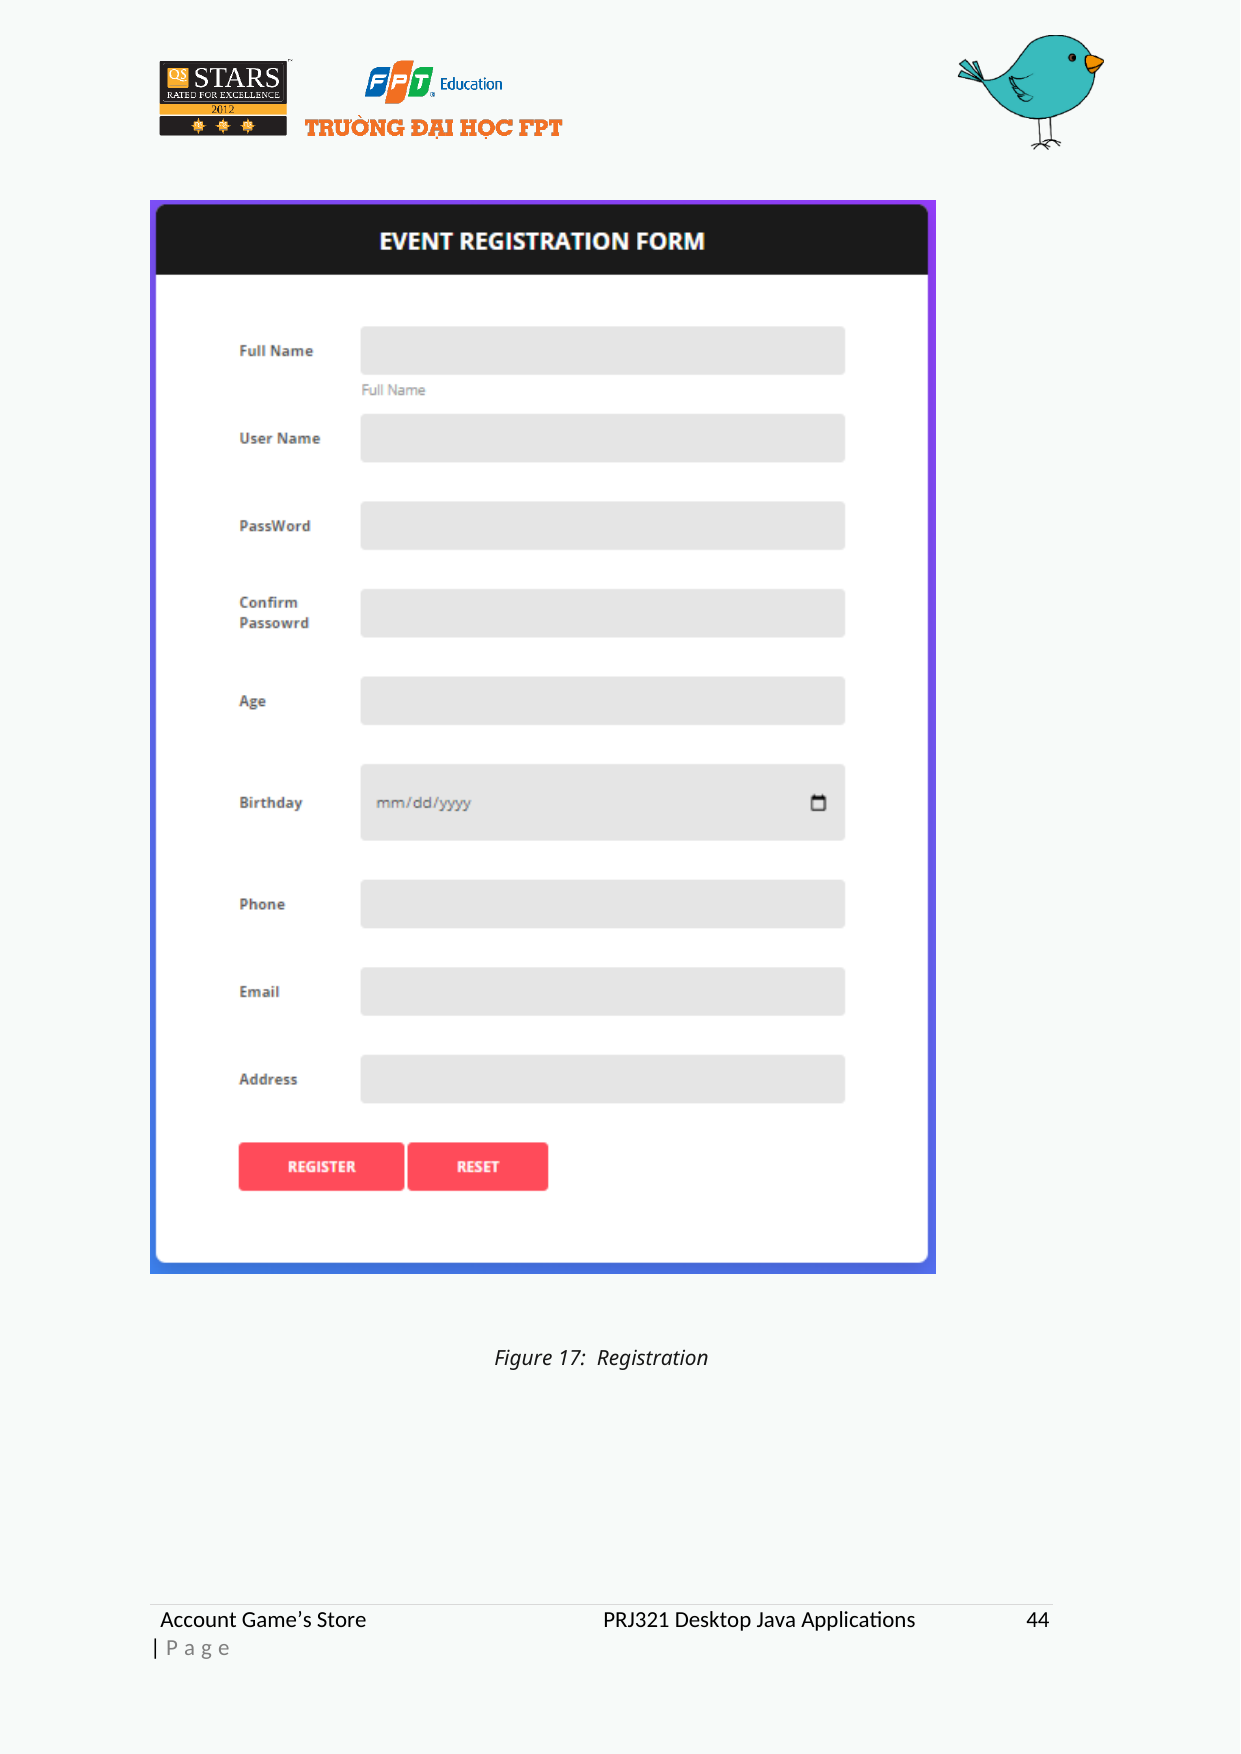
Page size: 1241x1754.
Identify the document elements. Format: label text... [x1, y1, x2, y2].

picture [150, 50, 566, 145]
picture [150, 200, 936, 1274]
text Figure 17: Registration [150, 1343, 1053, 1372]
picture [957, 35, 1104, 150]
